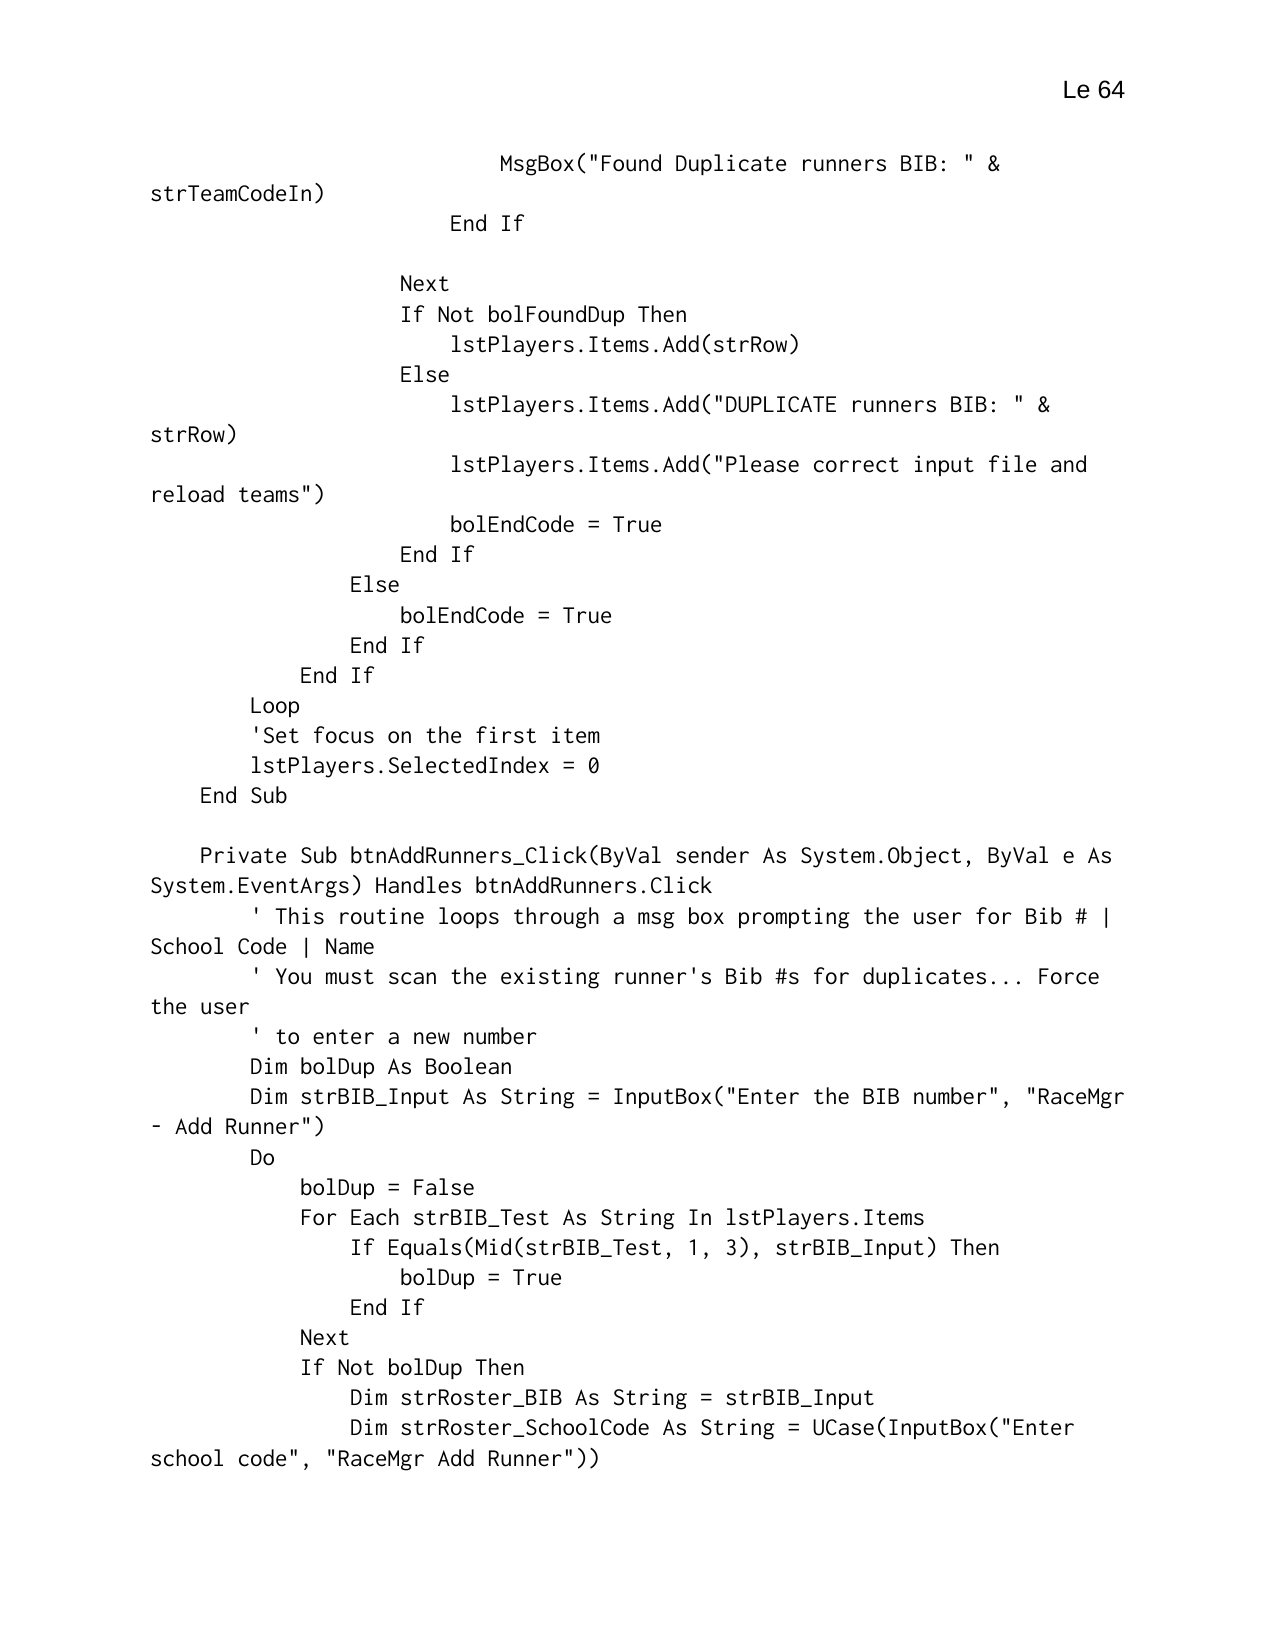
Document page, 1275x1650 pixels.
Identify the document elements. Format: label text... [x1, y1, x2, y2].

text If Equals(Mid(strBIB_Test, 1, 3), strBIB_Input) Then [150, 1234, 1125, 1260]
text End If [150, 1294, 1125, 1320]
text End If [150, 210, 1125, 236]
text bolEndCode = True [150, 602, 1125, 628]
text Private Sub btnAddRunners_Click(ByVal sender As System.Object, ByVal e As System.EventArgs) Handles btnAddRunners.Click [150, 842, 1125, 899]
text End Sub [150, 782, 1125, 808]
text For Each strBIB_Test As String In lstPlayers.Items [150, 1204, 1125, 1230]
text lstPlayers.SelectedIndex = 0 [150, 752, 1125, 778]
text ' to enter a new number [150, 1023, 1125, 1049]
text Do [150, 1143, 1125, 1170]
text lstPlayers.Items.Add(strRow) [150, 331, 1125, 357]
text lstPlayers.Items.Add("Please correct input file and reload teams") [150, 451, 1125, 507]
text Dim strRoster_SchoolCode As String = UCase(InputBox("Enter school code", "RaceMgr Add Runner")) [150, 1414, 1125, 1471]
text Dim strRoster_BIB As String = strBIB_Input [150, 1384, 1125, 1411]
text End If [150, 662, 1125, 688]
text End If [150, 632, 1125, 658]
text Loop [150, 692, 1125, 718]
text Else [150, 361, 1125, 387]
text If Not bolDup Then [150, 1354, 1125, 1380]
text MsgBox("Found Duplicate runners BIB: " & strTeamCodeIn) [150, 150, 1125, 206]
text If Not bolFoundDup Then [150, 301, 1125, 327]
text Next [150, 1324, 1125, 1350]
text Dim bolDup As Boolean [150, 1053, 1125, 1079]
text bolDup = False [150, 1173, 1125, 1200]
text bolEndCode = True [150, 511, 1125, 537]
text Next [150, 270, 1125, 297]
text ' This routine loops through a msg box prompting the user for Bib # | School Code | Name [150, 903, 1125, 959]
text bolDup = True [150, 1264, 1125, 1290]
text Else [150, 571, 1125, 598]
text 'Set focus on the first item [150, 722, 1125, 748]
text End If [150, 541, 1125, 568]
text Dim strBIB_Input As String = InputBox("Enter the BIB number", "RaceMgr - Add Runner") [150, 1083, 1125, 1139]
text ' You must scan the existing runner's Bib #s for duplicates... Force the user [150, 963, 1125, 1019]
text lstPlayers.Items.Add("DUPLICATE runners BIB: " & strRow) [150, 391, 1125, 447]
